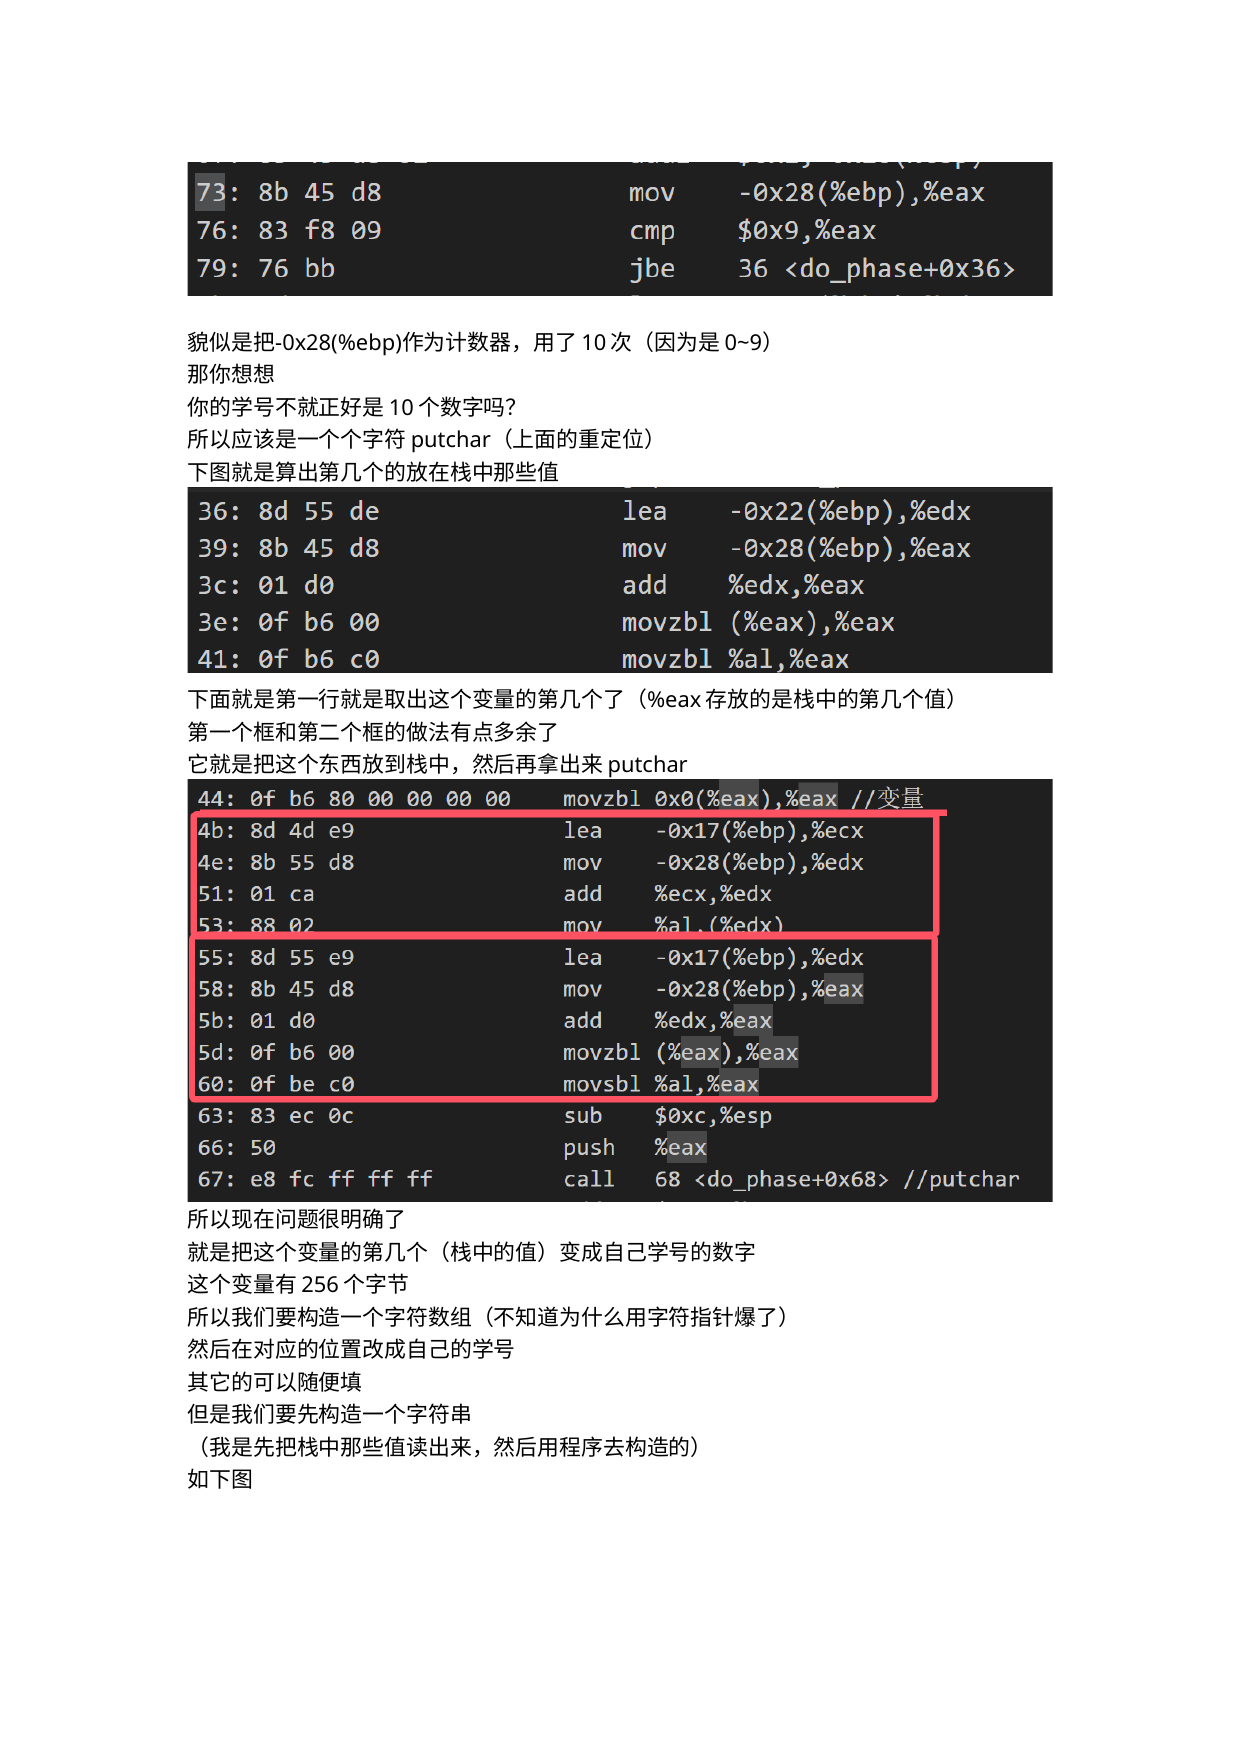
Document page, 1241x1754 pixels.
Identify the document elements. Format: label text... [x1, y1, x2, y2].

text 下面就是第一行就是取出这个变量的第几个了（%eax存放的是栈中的第几个值） [187, 682, 1053, 714]
text 那你想想 [187, 357, 1053, 389]
text 但是我们要先构造一个字符串 [187, 1397, 1053, 1429]
text 然后在对应的位置改成自己的学号 [187, 1332, 1053, 1364]
text 其它的可以随便填 [187, 1364, 1053, 1397]
text 就是把这个变量的第几个（栈中的值）变成自己学号的数字 [187, 1234, 1053, 1267]
text 下图就是算出第几个的放在栈中那些值 [187, 454, 1053, 487]
text 你的学号不就正好是10个数字吗？ [187, 389, 1053, 422]
picture [187, 779, 1053, 1202]
text 第一个框和第二个框的做法有点多余了 [187, 714, 1053, 747]
text 这个变量有256个字节 [187, 1267, 1053, 1299]
picture [187, 162, 1053, 296]
text 如下图 [187, 1462, 1053, 1494]
text 所以我们要构造一个字符数组（不知道为什么用字符指针爆了） [187, 1299, 1053, 1332]
text 所以应该是一个个字符putchar（上面的重定位） [187, 422, 1053, 454]
picture [187, 487, 1053, 673]
text 所以现在问题很明确了 [187, 1202, 1053, 1234]
text 貌似是把-0x28(%ebp)作为计数器，用了10次（因为是0~9） [187, 324, 1053, 357]
text 它就是把这个东西放到栈中，然后再拿出来putchar [187, 747, 1053, 779]
text （我是先把栈中那些值读出来，然后用程序去构造的） [187, 1429, 1053, 1462]
